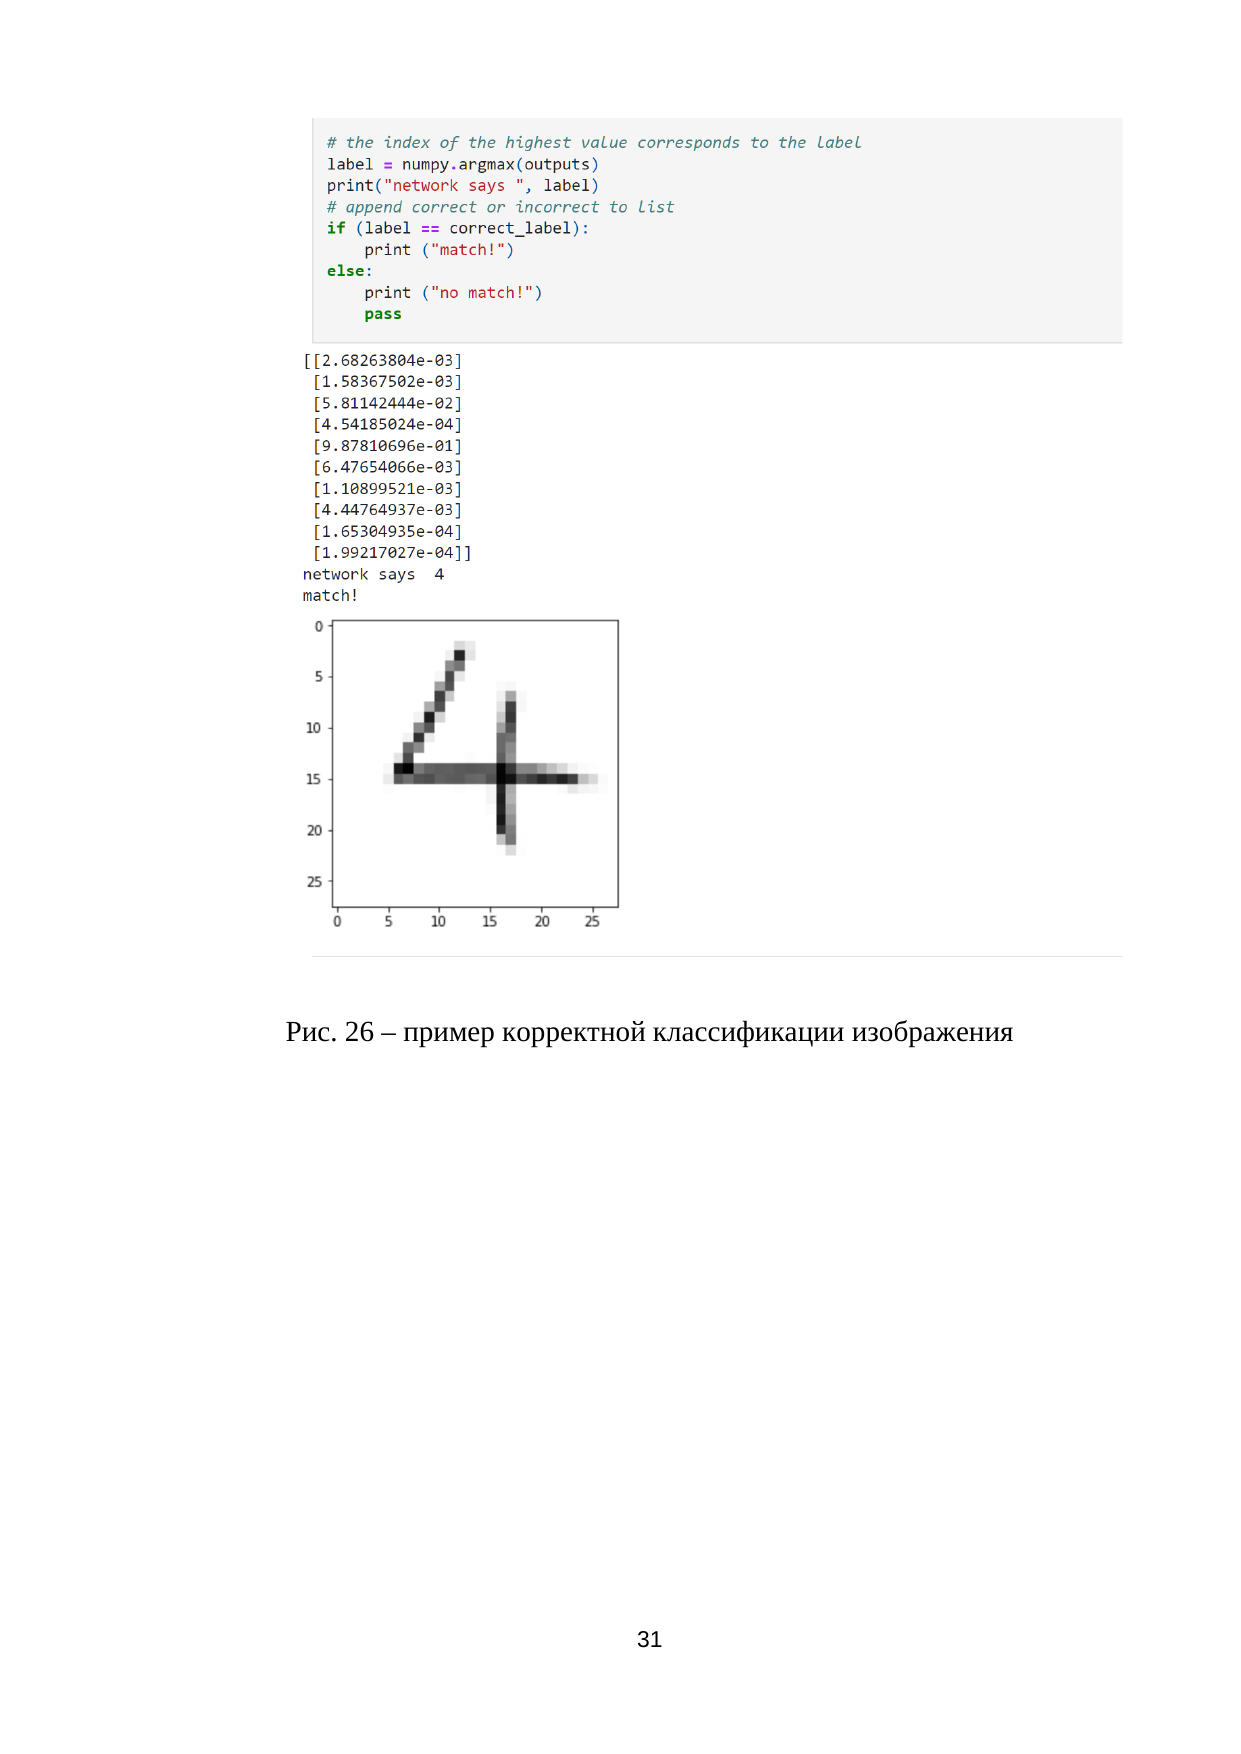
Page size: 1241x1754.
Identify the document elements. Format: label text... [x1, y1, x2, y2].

text Рис. 26 – пример корректной классификации изображения [177, 1014, 1122, 1048]
picture [177, 118, 1123, 957]
